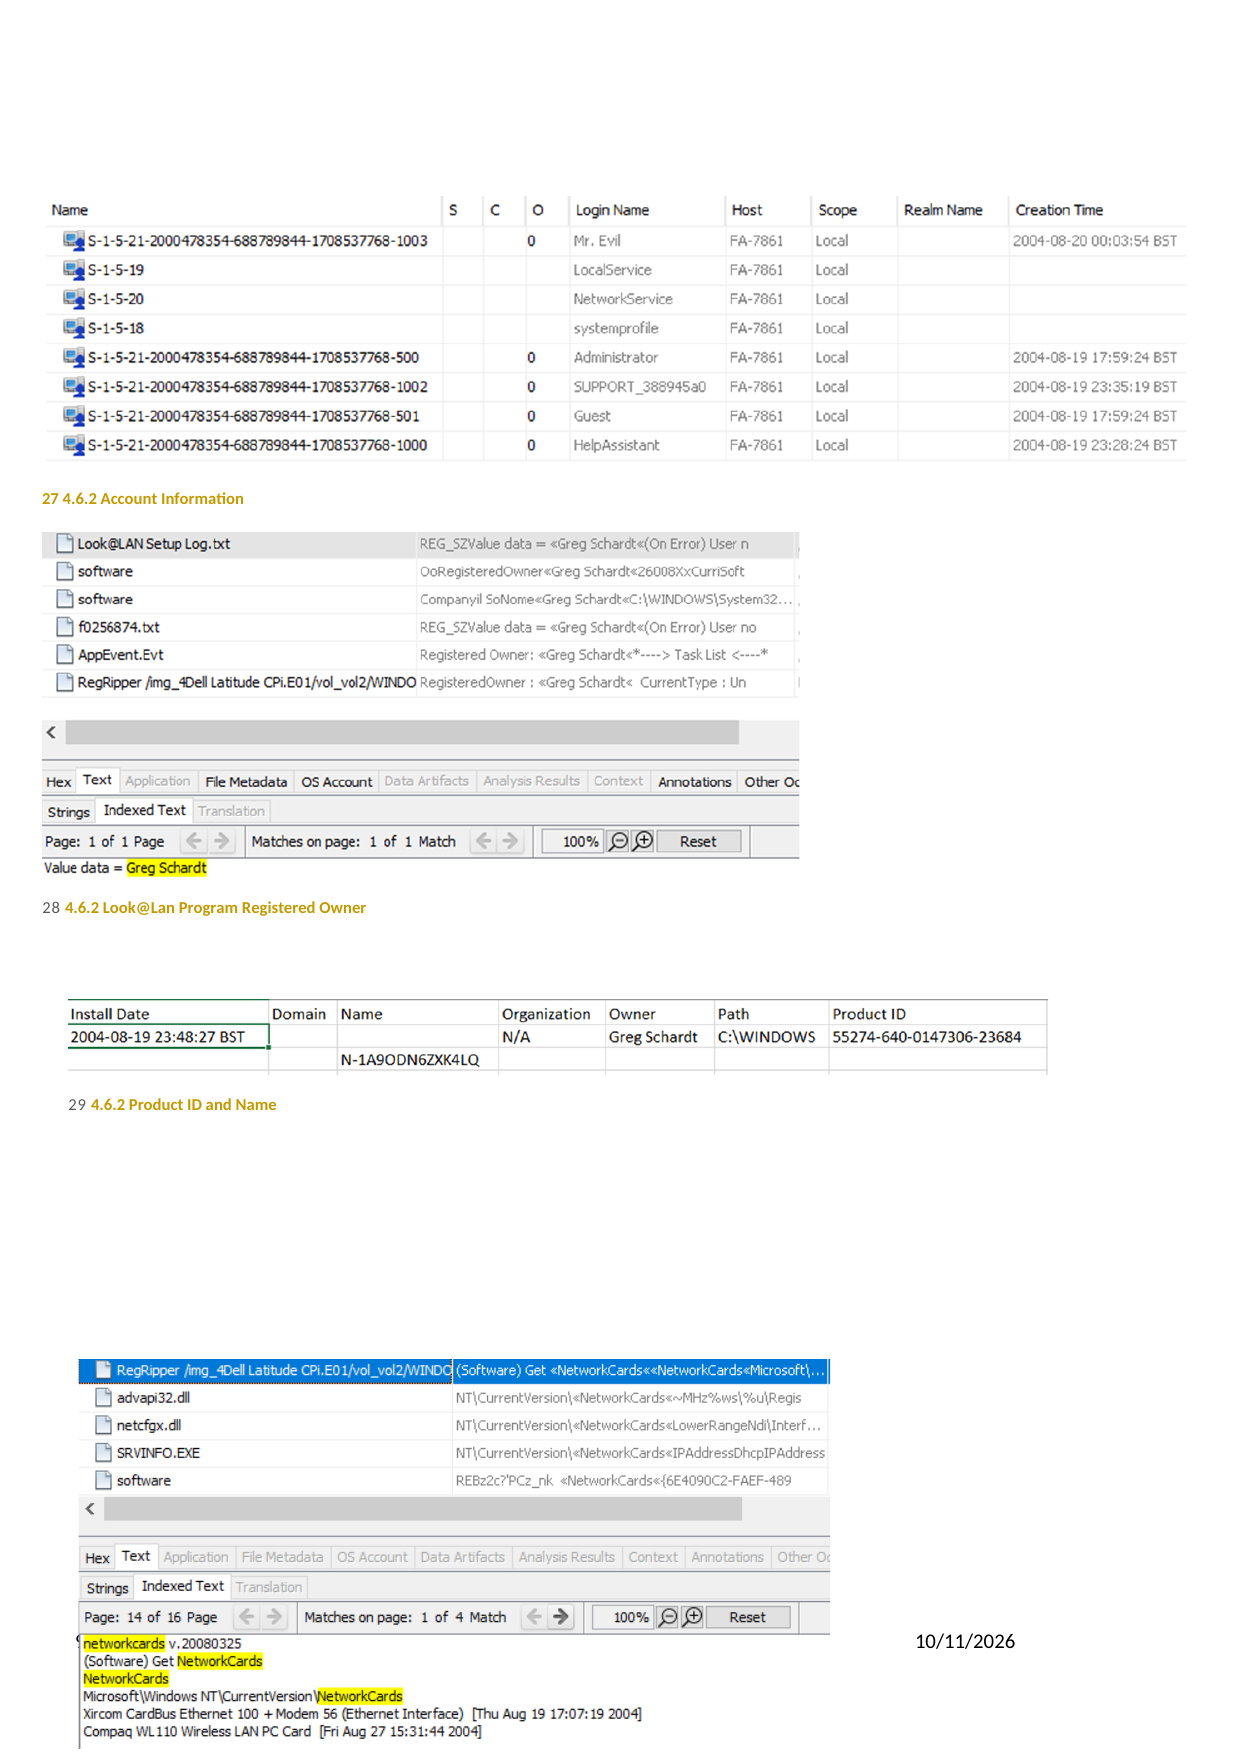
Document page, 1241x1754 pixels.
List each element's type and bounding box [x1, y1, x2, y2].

picture [68, 999, 1049, 1075]
picture [41, 532, 800, 878]
picture [78, 1359, 831, 1749]
picture [46, 196, 1187, 469]
